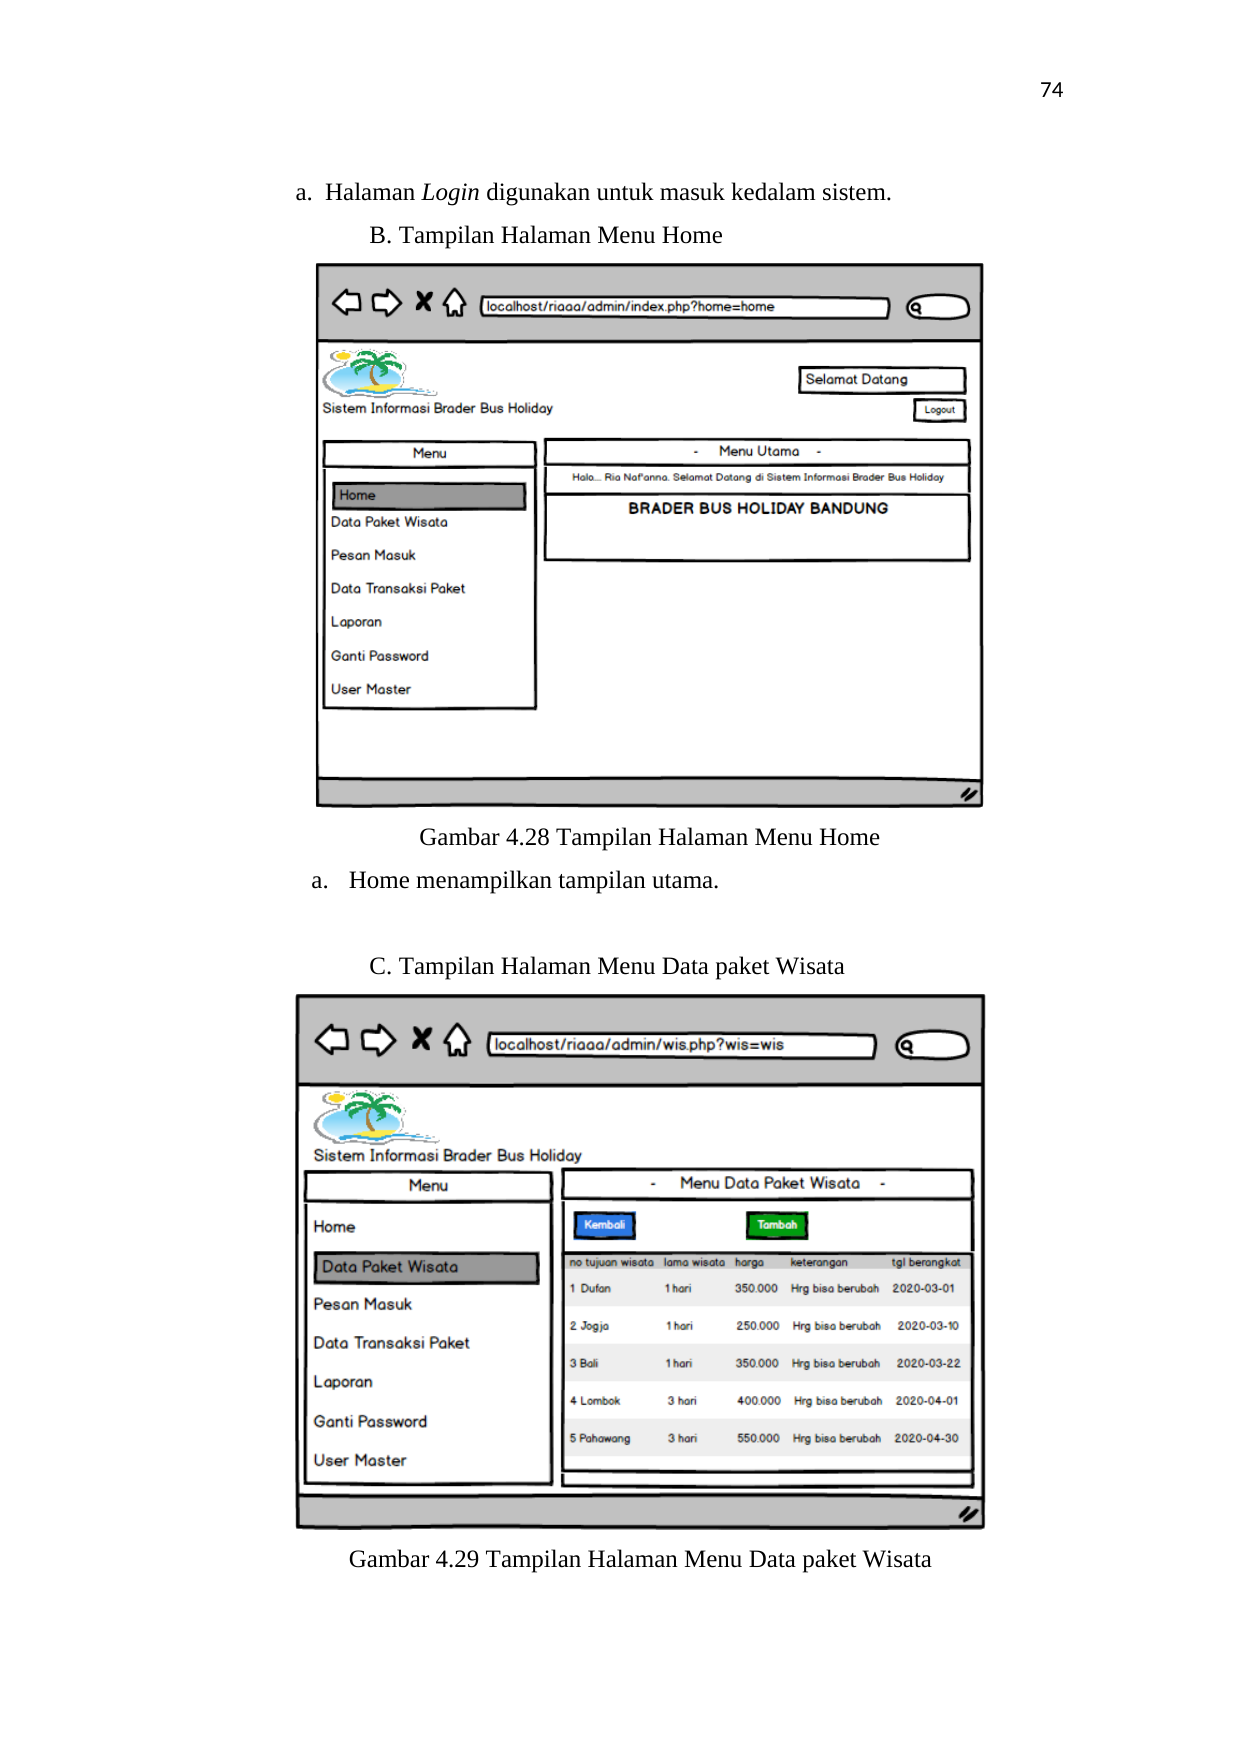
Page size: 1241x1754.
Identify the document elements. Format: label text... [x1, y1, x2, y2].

list Home menampilkan tampilan utama. [311, 865, 1063, 894]
picture [295, 994, 986, 1530]
list Tampilan Halaman Menu Data paket Wisata [369, 951, 1063, 980]
list Tampilan Halaman Menu Home [369, 220, 1063, 249]
text Gambar 4.29 Tampilan Halaman Menu Data paket Wisata [311, 1544, 1063, 1572]
picture [315, 263, 984, 808]
list Halaman Login digunakan untuk masuk kedalam sistem. [295, 177, 1063, 206]
text Gambar 4.28 Tampilan Halaman Menu Home [236, 822, 1063, 851]
